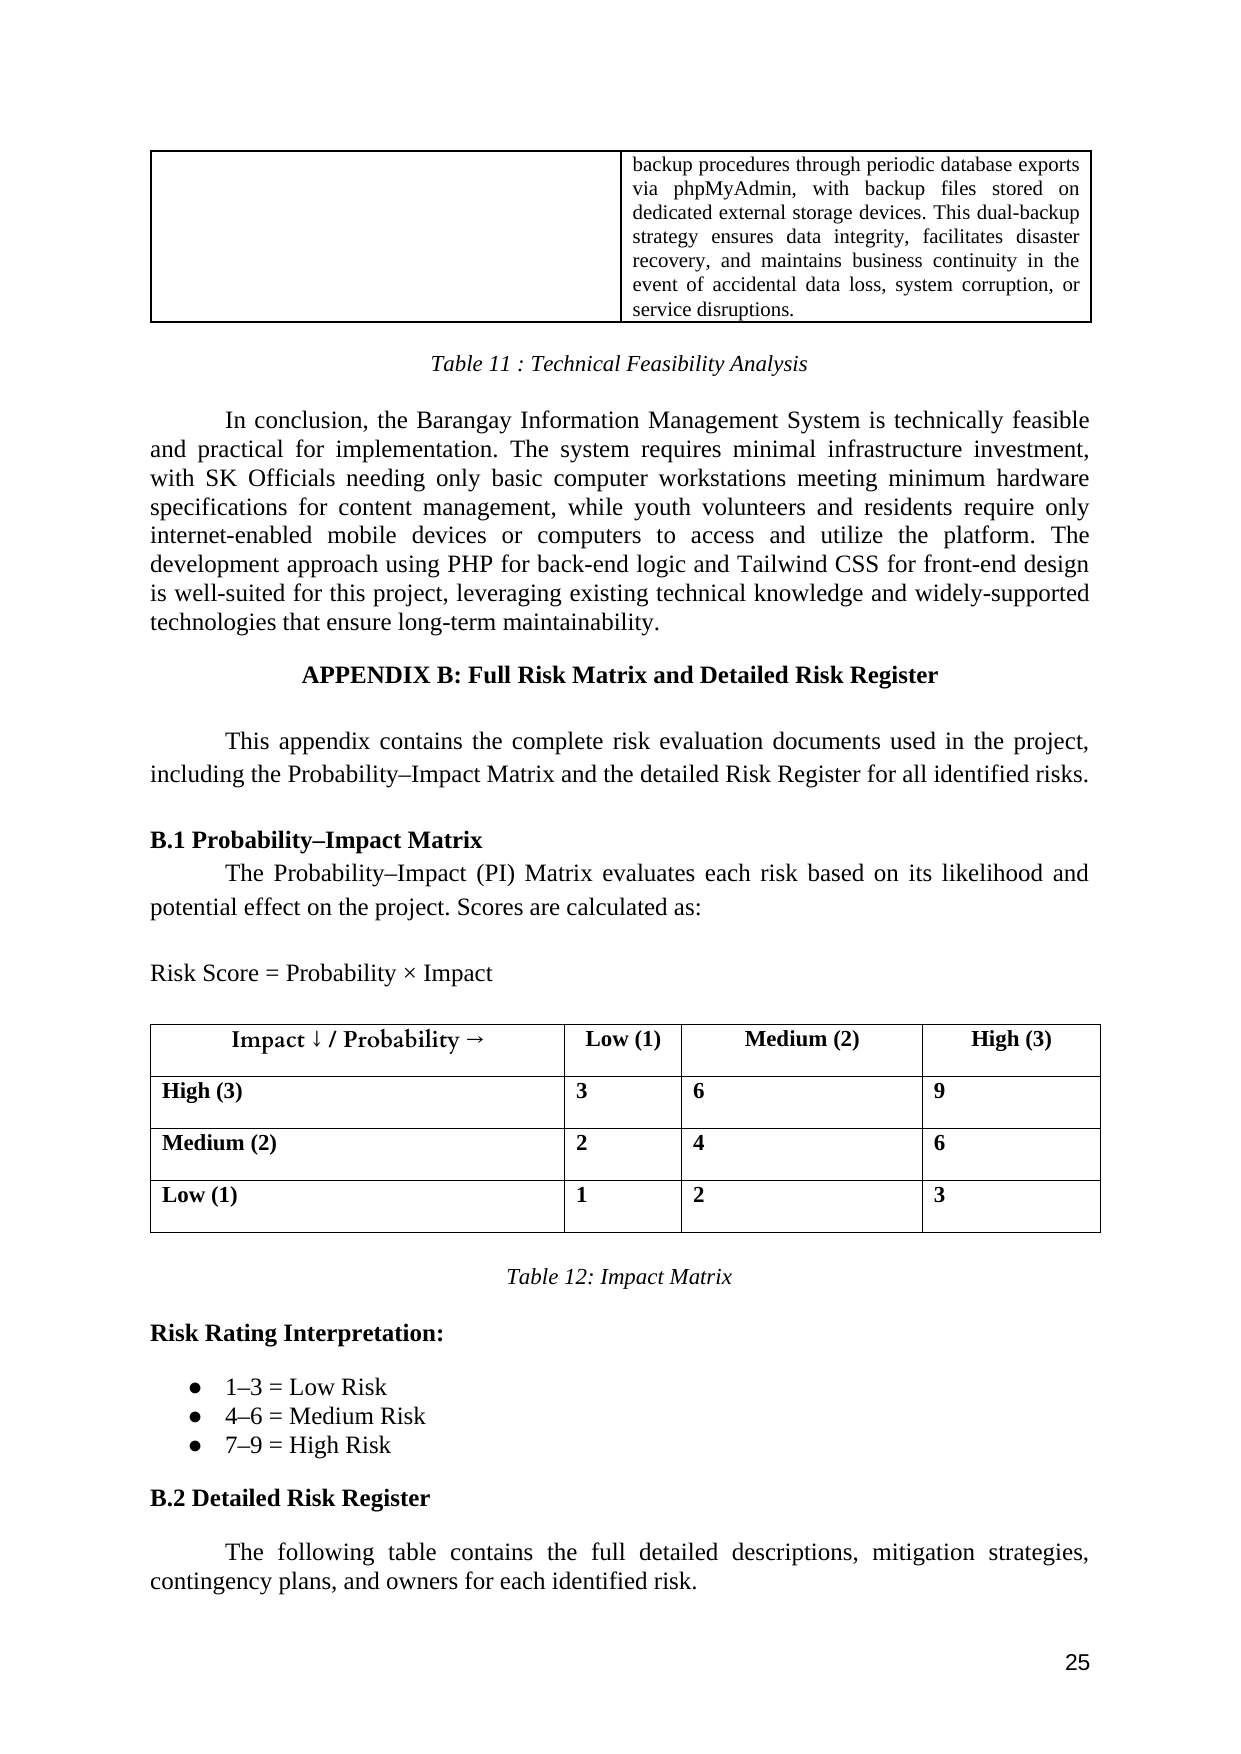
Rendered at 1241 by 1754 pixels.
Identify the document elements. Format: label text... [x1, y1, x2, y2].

table_cell 9 [923, 1077, 1100, 1128]
table_cell Low (1) [151, 1181, 564, 1232]
text Risk Rating Interpretation: [150, 1318, 1090, 1347]
table_header Impact ↓ / Probability → [151, 1025, 564, 1076]
text This appendix contains the complete risk evaluation documents used in the project, including the Probability–Impact Matrix and the detailed Risk Register for all identified risks. [150, 726, 1090, 788]
table_header High (3) [923, 1025, 1100, 1076]
text In conclusion, the Barangay Information Management System is technically feasible and practical for implementation. The system requires minimal infrastructure investment, with SK Officials needing only basic computer workstations meeting minimum hardware specifications for content management, while youth volunteers and residents require only internet-enabled mobile devices or computers to access and utilize the platform. The development approach using PHP for back-end logic and Tailwind CSS for front-end design is well-suited for this project, leveraging existing technical knowledge and widely-supported technologies that ensure long-term maintainability. [150, 405, 1090, 635]
table_cell 2 [565, 1129, 681, 1180]
text Table 11 : Technical Feasibility Analysis [150, 350, 1090, 377]
table_cell 6 [682, 1077, 922, 1128]
table_cell 3 [565, 1077, 681, 1128]
text The Probability–Impact (PI) Matrix evaluates each risk based on its likelihood and potential effect on the project. Scores are calculated as: [150, 858, 1090, 920]
text B.1 Probability–Impact Matrix [150, 826, 1090, 854]
table_cell 4 [682, 1129, 922, 1180]
table_cell 2 [682, 1181, 922, 1232]
table_cell 1 [565, 1181, 681, 1232]
list 1–3 = Low Risk [187, 1372, 1090, 1401]
text The following table contains the full detailed descriptions, mitigation strategies, contingency plans, and owners for each identified risk. [150, 1537, 1090, 1595]
table_cell 3 [923, 1181, 1100, 1232]
table_header Medium (2) [682, 1025, 922, 1076]
table_cell High (3) [151, 1077, 564, 1128]
list 4–6 = Medium Risk [187, 1401, 1090, 1430]
list 7–9 = High Risk [187, 1430, 1090, 1458]
text Table 12: Impact Matrix [150, 1263, 1090, 1289]
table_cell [622, 152, 1090, 321]
table_cell 6 [923, 1129, 1100, 1180]
table_cell Medium (2) [151, 1129, 564, 1180]
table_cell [152, 152, 620, 321]
table_header Low (1) [565, 1025, 681, 1076]
text APPENDIX B: Full Risk Matrix and Detailed Risk Register [150, 660, 1090, 689]
text Risk Score = Probability × Impact [150, 958, 1090, 986]
text B.2 Detailed Risk Register [150, 1483, 1090, 1512]
